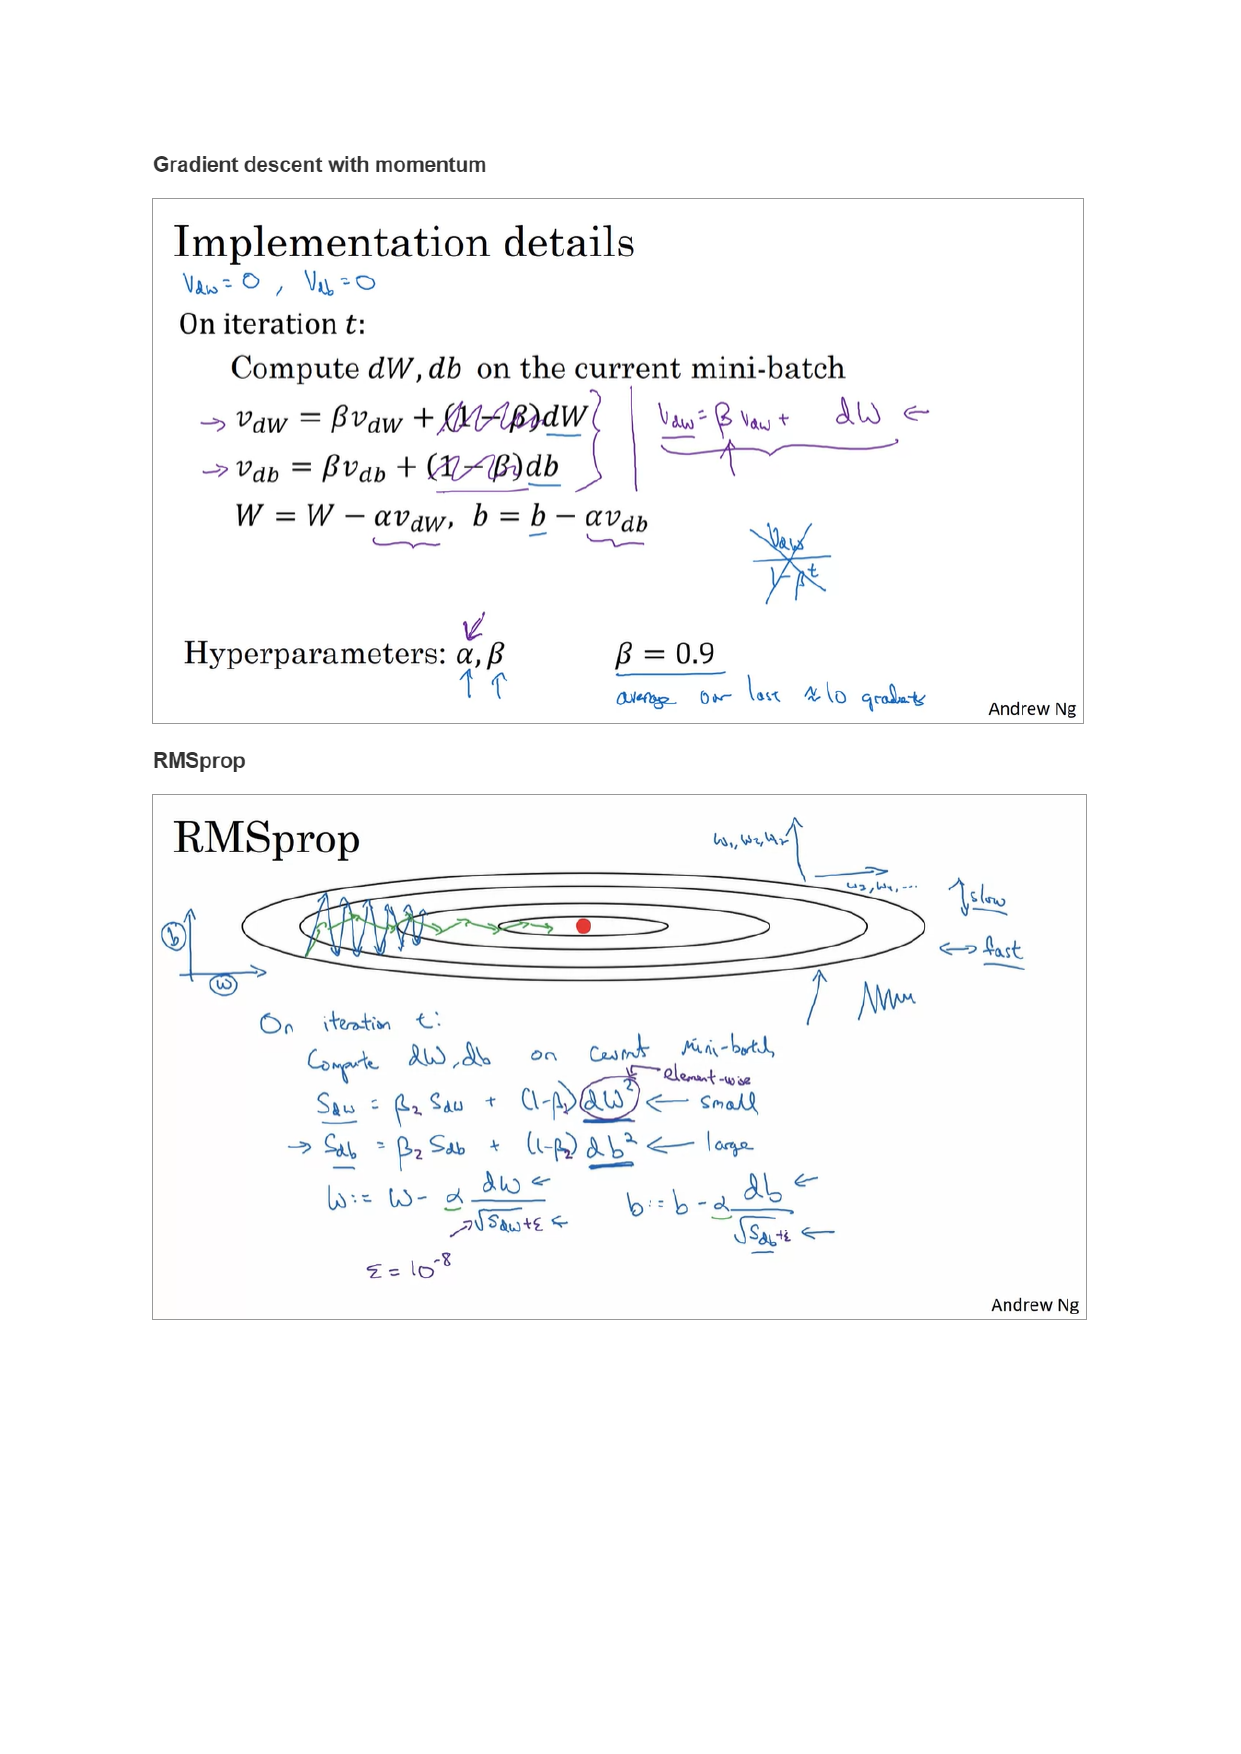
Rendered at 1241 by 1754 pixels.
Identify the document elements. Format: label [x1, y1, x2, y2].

picture [150, 150, 1091, 727]
picture [150, 745, 1091, 1325]
